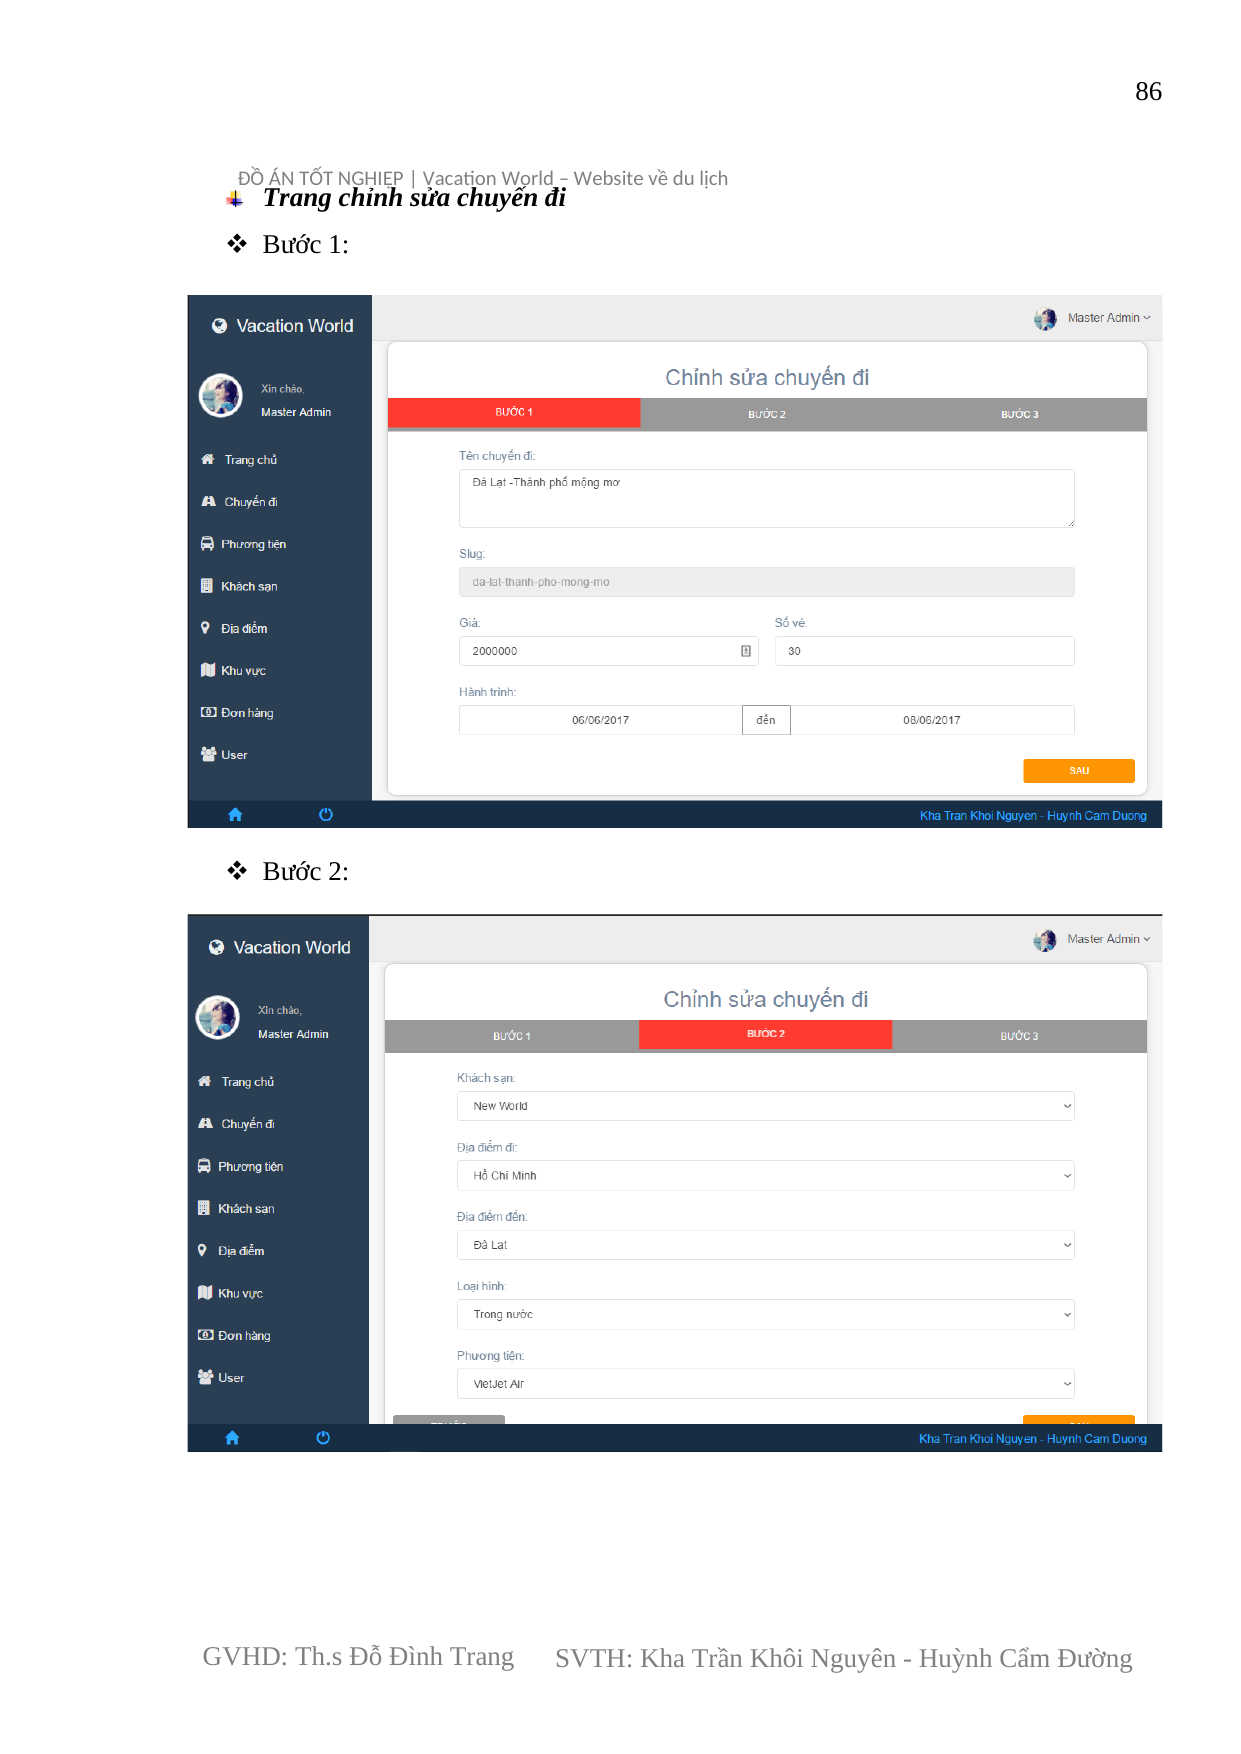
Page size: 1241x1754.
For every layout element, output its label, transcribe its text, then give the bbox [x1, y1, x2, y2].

list Bước 2: [225, 855, 1162, 887]
list Bước 1: [225, 228, 1162, 259]
text Trang chỉnh sửa chuyến đi [225, 181, 1162, 212]
picture [226, 189, 243, 207]
picture [187, 295, 1163, 828]
picture [187, 914, 1163, 1452]
